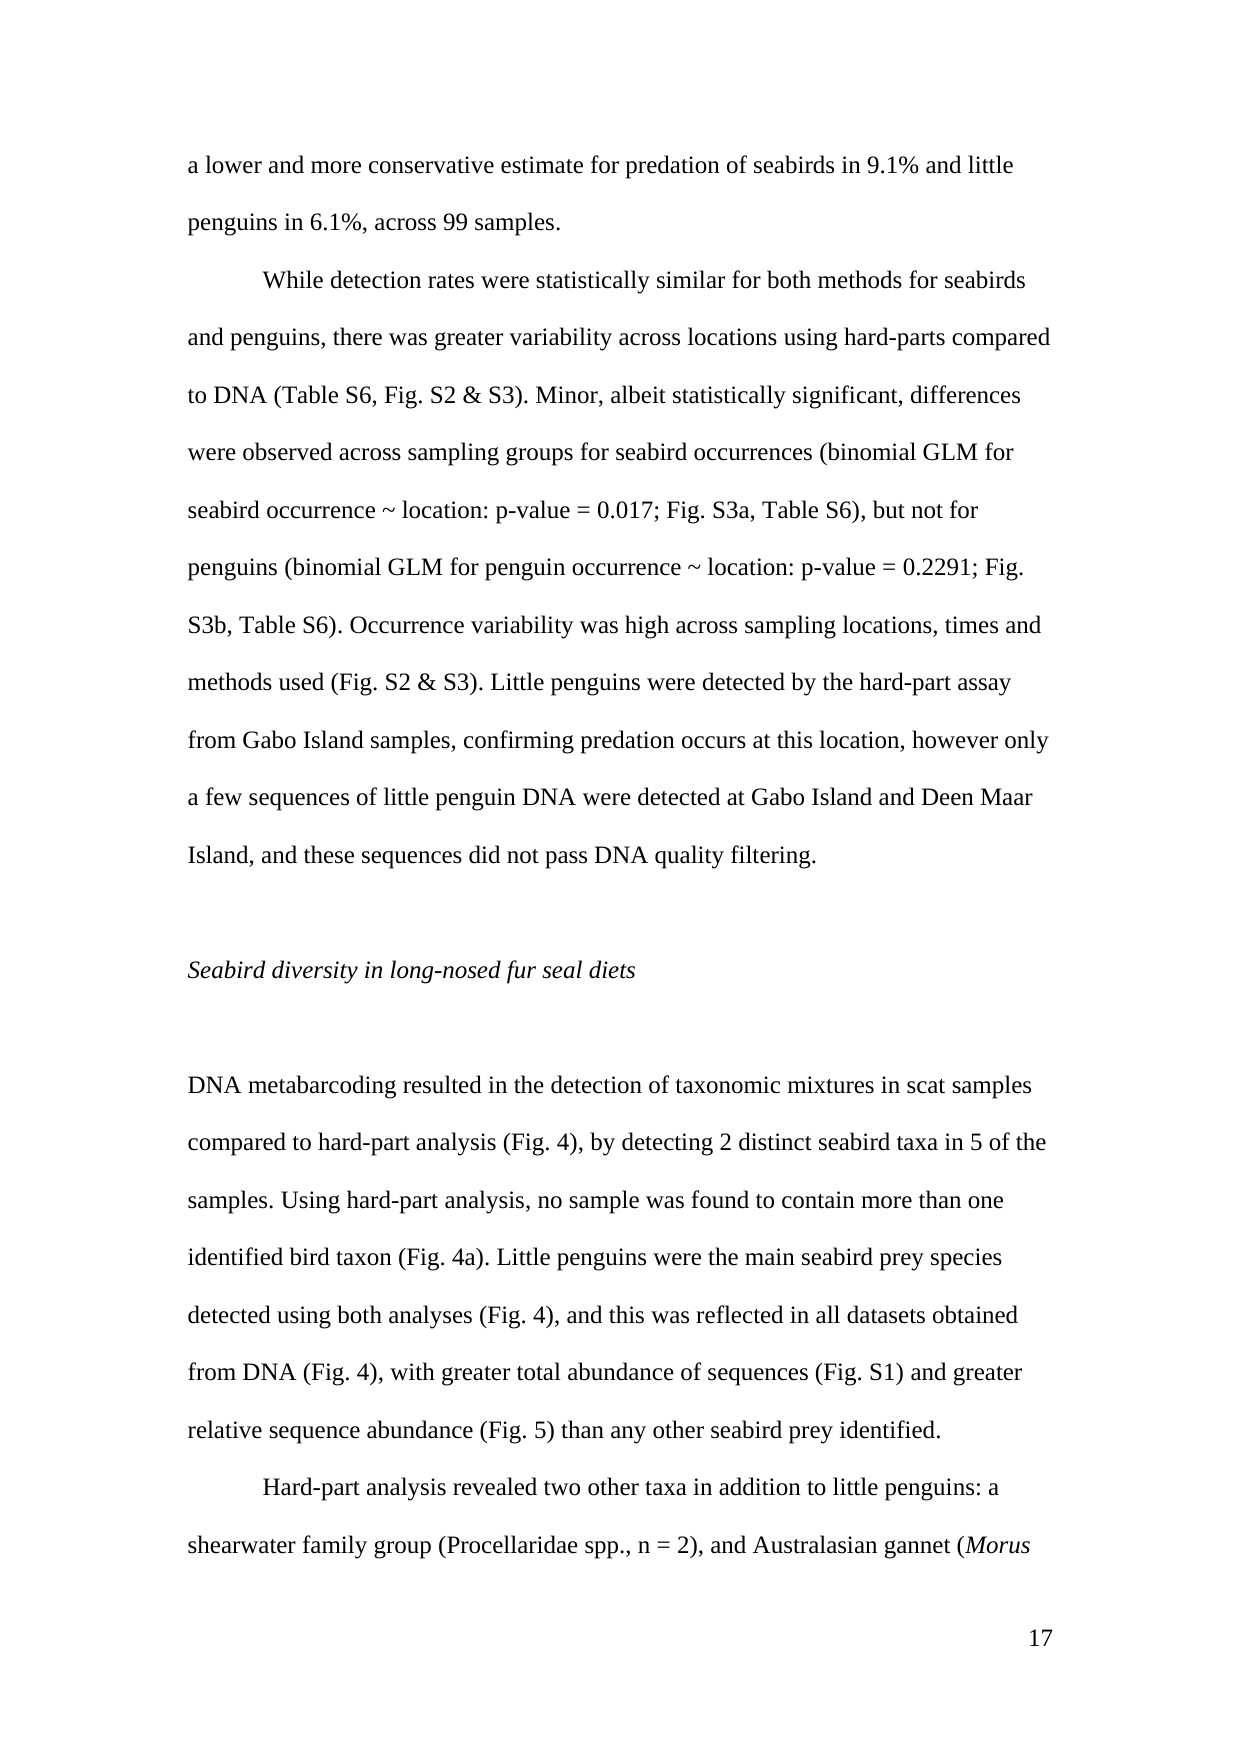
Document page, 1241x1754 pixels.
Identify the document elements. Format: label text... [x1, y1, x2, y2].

text While detection rates were statistically similar for both methods for seabirds and penguins, there was greater variability across locations using hard-parts compared to DNA (Table S6, Fig. S2 & S3). Minor, albeit statistically significant, differences were observed across sampling groups for seabird occurrences (binomial GLM for seabird occurrence ~ location: p-value = 0.017; Fig. S3a, Table S6), but not for penguins (binomial GLM for penguin occurrence ~ location: p-value = 0.2291; Fig. S3b, Table S6). Occurrence variability was high across sampling locations, times and methods used (Fig. S2 & S3). Little penguins were detected by the hard-part assay from Gabo Island samples, confirming predation occurs at this location, however only a few sequences of little penguin DNA were detected at Gabo Island and Deen Maar Island, and these sequences did not pass DNA quality filtering. [187, 265, 1053, 869]
subtitle Seabird diversity in long-nosed fur seal diets [187, 955, 1053, 984]
text DNA metabarcoding resulted in the detection of taxonomic mixtures in scat samples compared to hard-part analysis (Fig. 4), by detecting 2 distinct seabird taxa in 5 of the samples. Using hard-part analysis, no sample was found to contain more than one identified bird taxon (Fig. 4a). Little penguins were the main seabird prey species detected using both analyses (Fig. 4), and this was reflected in all datasets obtained from DNA (Fig. 4), with greater total abundance of sequences (Fig. S1) and greater relative sequence abundance (Fig. 5) than any other seabird prey identified. [187, 1070, 1053, 1444]
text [187, 1472, 1053, 1559]
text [187, 150, 1053, 236]
